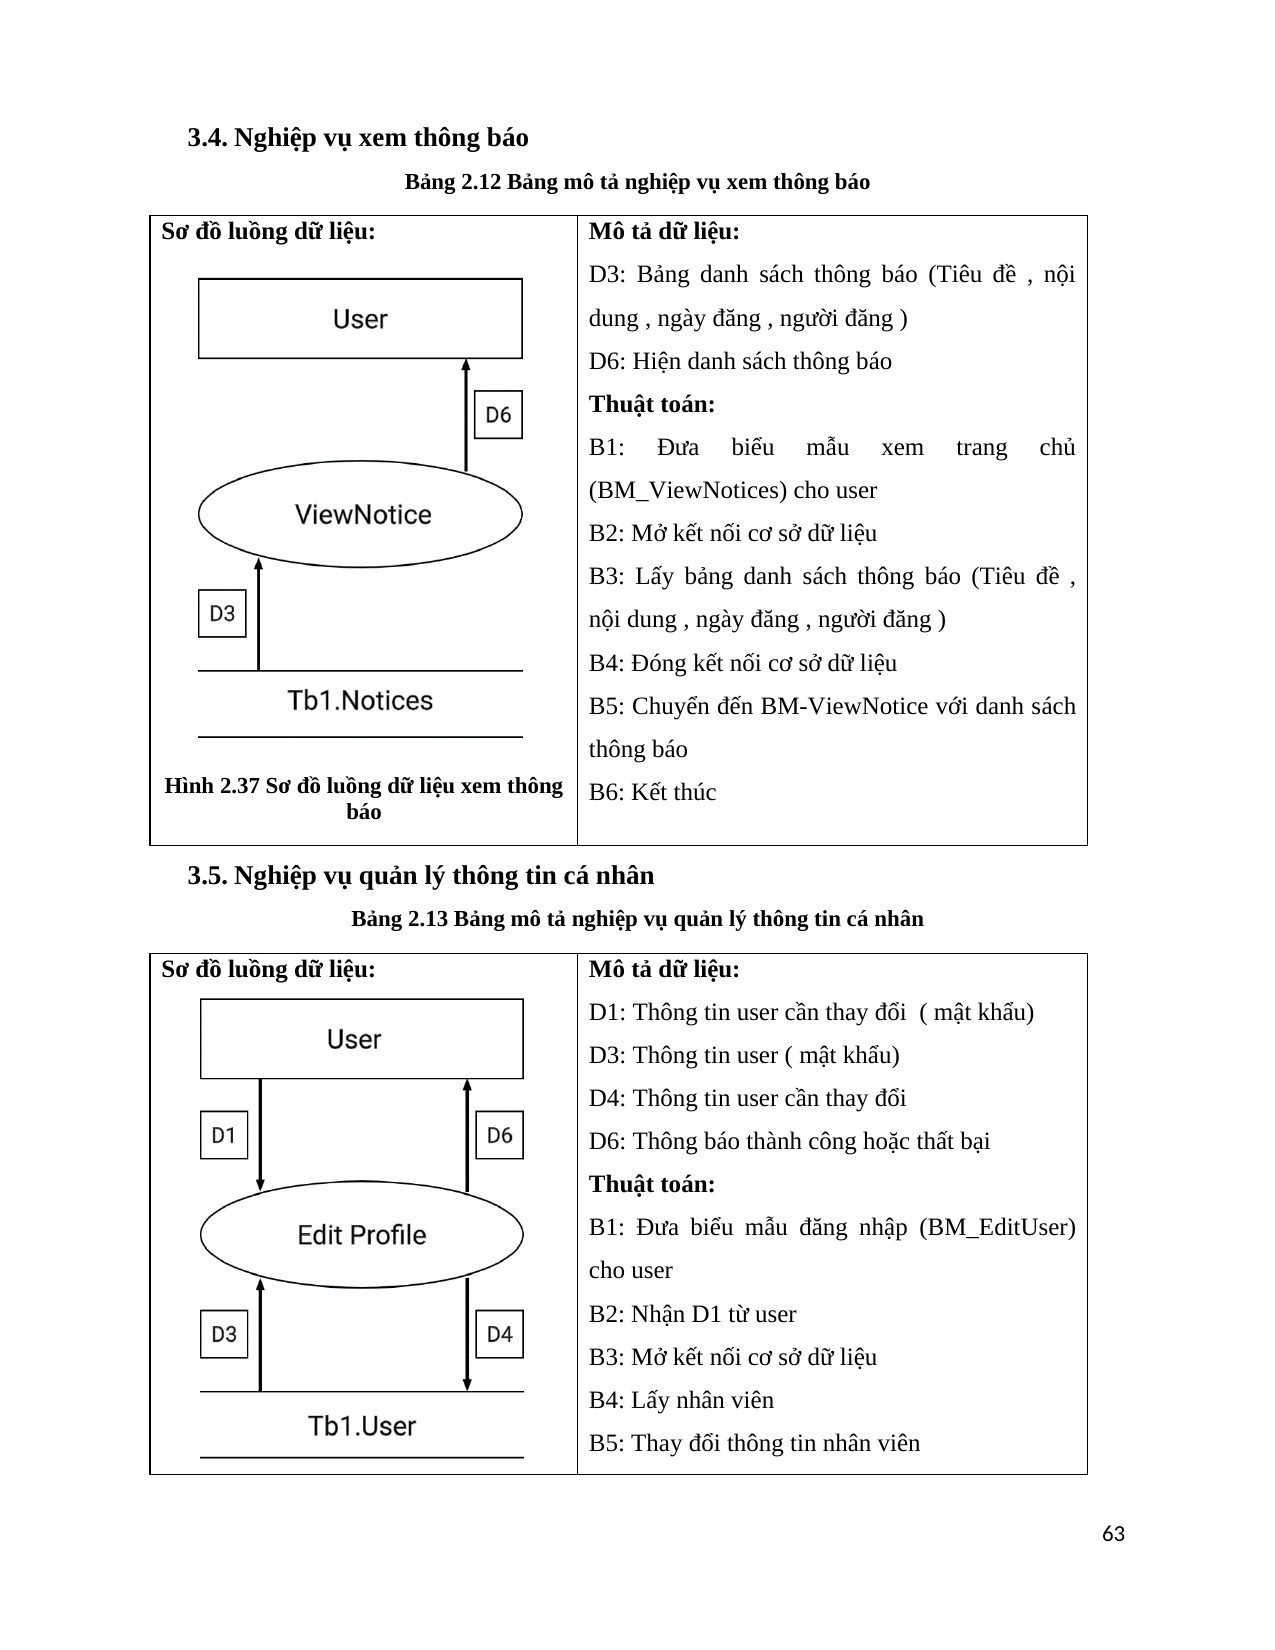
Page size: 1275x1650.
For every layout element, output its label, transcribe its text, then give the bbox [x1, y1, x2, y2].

list Nghiệp vụ xem thông báo [187, 121, 1125, 153]
table_header Mô tả dữ liệu: D3: Bảng danh sách thông báo (Tiêu đề , nội dung , ngày đăng , người đăng ) D6: Hiện danh sách thông báo Thuật toán: B1: Đưa biểu mẫu xem trang chủ (BM_ViewNotices) cho user B2: Mở kết nối cơ sở dữ liệu B3: Lấy bảng danh sách thông báo (Tiêu đề , nội dung , ngày đăng , người đăng ) B4: Đóng kết nối cơ sở dữ liệu B5: Chuyển đến BM-ViewNotice với danh sách thông báo B6: Kết thúc [578, 216, 1087, 845]
text Bảng 2.13 Bảng mô tả nghiệp vụ quản lý thông tin cá nhân [150, 906, 1125, 932]
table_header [151, 954, 577, 1474]
text Bảng 2.12 Bảng mô tả nghiệp vụ xem thông báo [150, 168, 1125, 194]
list Nghiệp vụ quản lý thông tin cá nhân [187, 859, 1125, 890]
picture [180, 996, 548, 1461]
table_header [578, 954, 1087, 1474]
table_header Sơ đồ luồng dữ liệu: Hình 2.32 Sơ đồ luồng dữ liệu xem thông báo [151, 216, 577, 845]
picture [175, 259, 552, 758]
